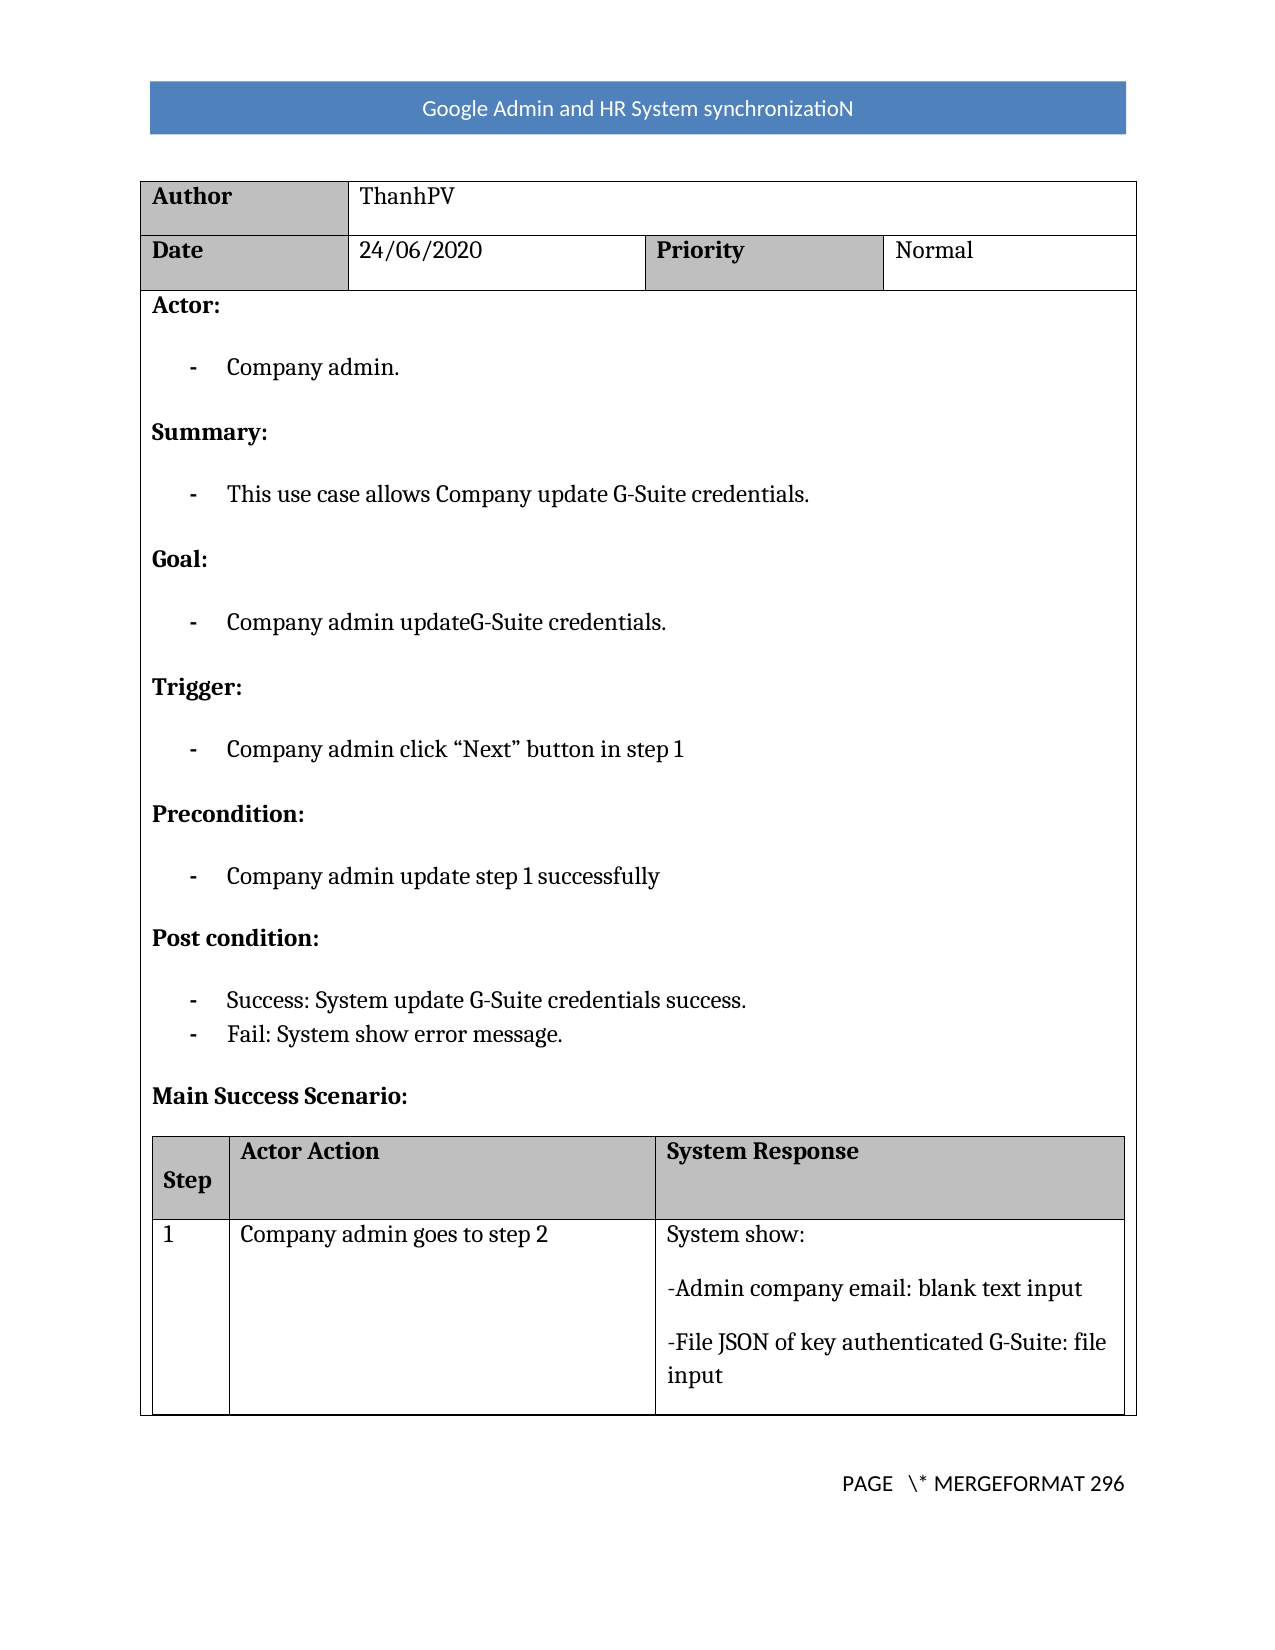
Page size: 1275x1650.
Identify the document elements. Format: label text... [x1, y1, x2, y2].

table_cell 24/06/2020 [349, 236, 645, 290]
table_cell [141, 291, 1136, 1415]
table_cell Priority [646, 236, 883, 290]
table_cell ThanhPV [349, 182, 1136, 235]
table_cell Date [141, 236, 348, 290]
table_cell Normal [884, 236, 1136, 290]
table_cell Author [141, 182, 348, 235]
